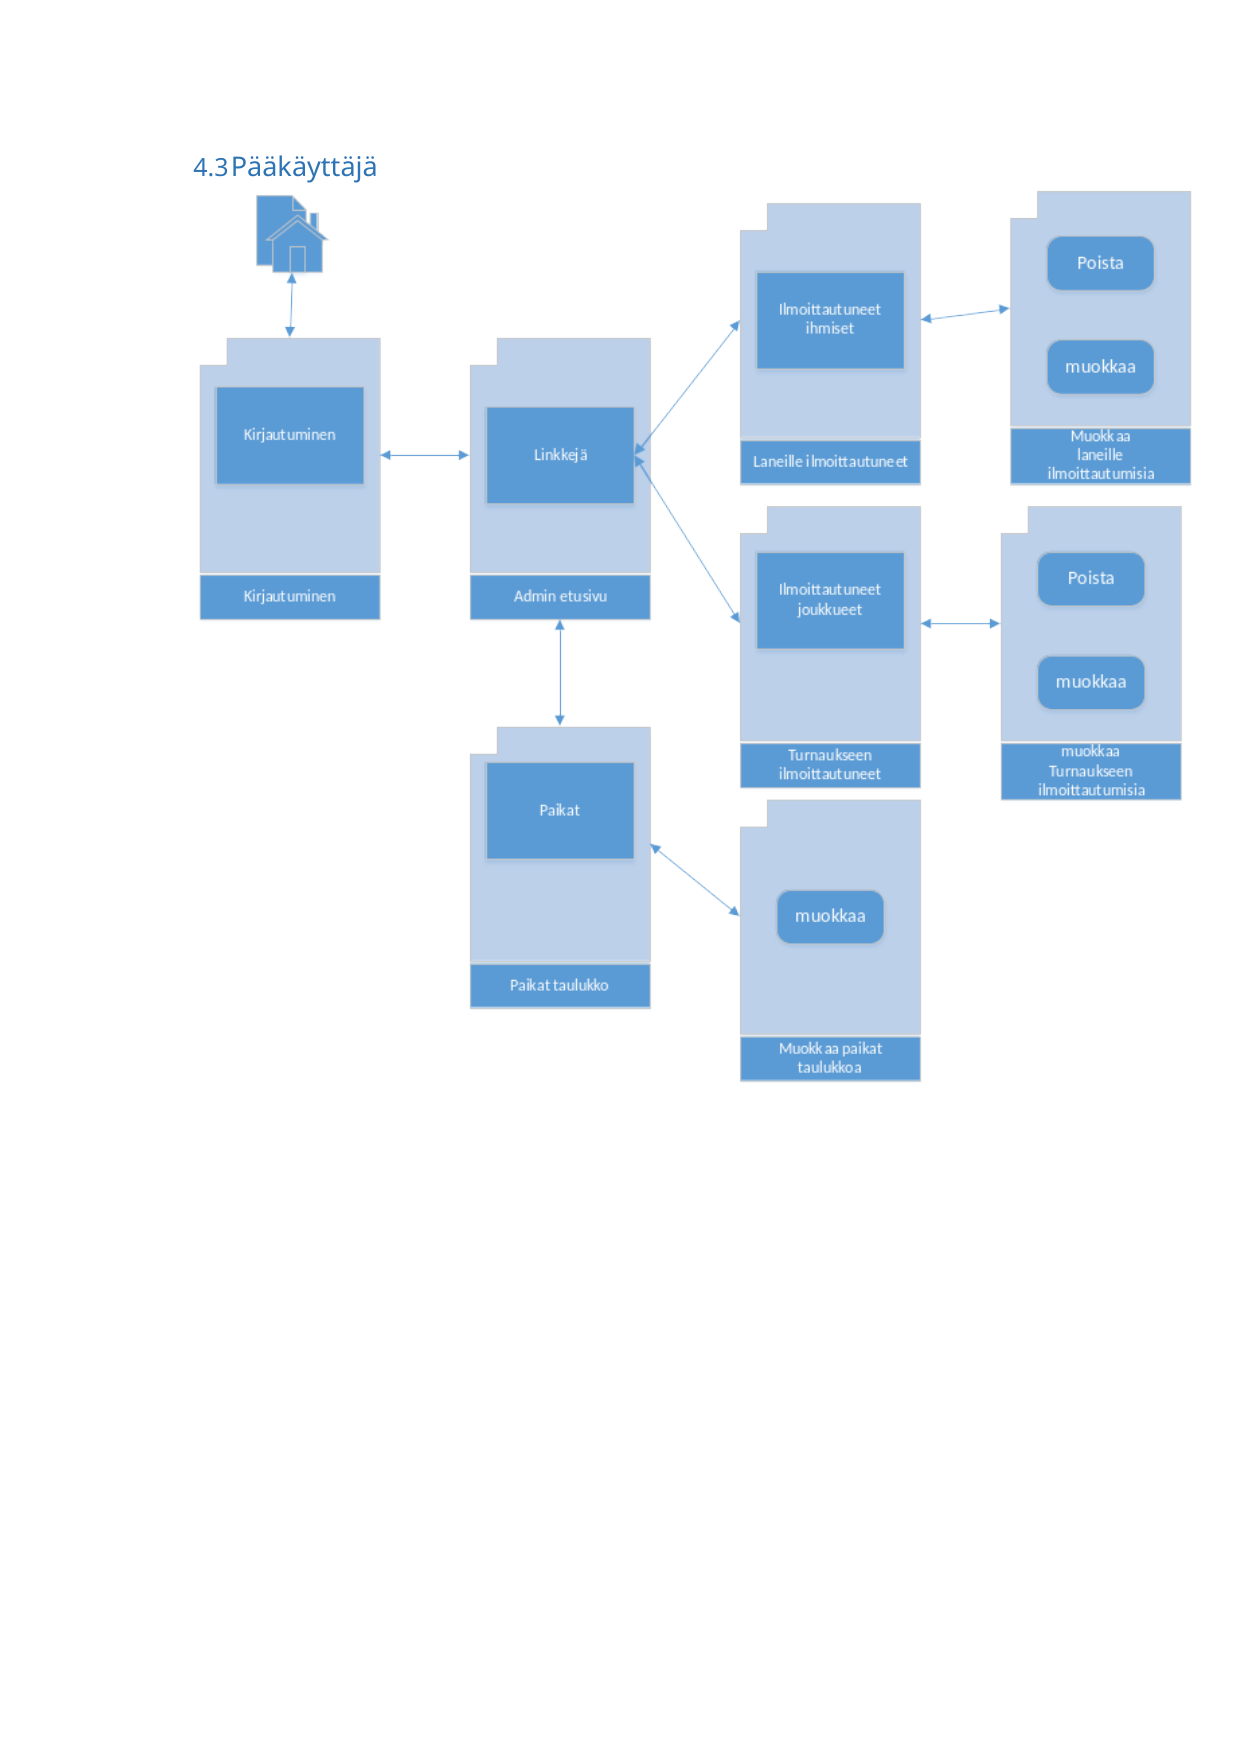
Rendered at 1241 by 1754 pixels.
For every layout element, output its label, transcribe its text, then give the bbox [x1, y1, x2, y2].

subtitle Pääkäyttäjä [193, 148, 1122, 184]
